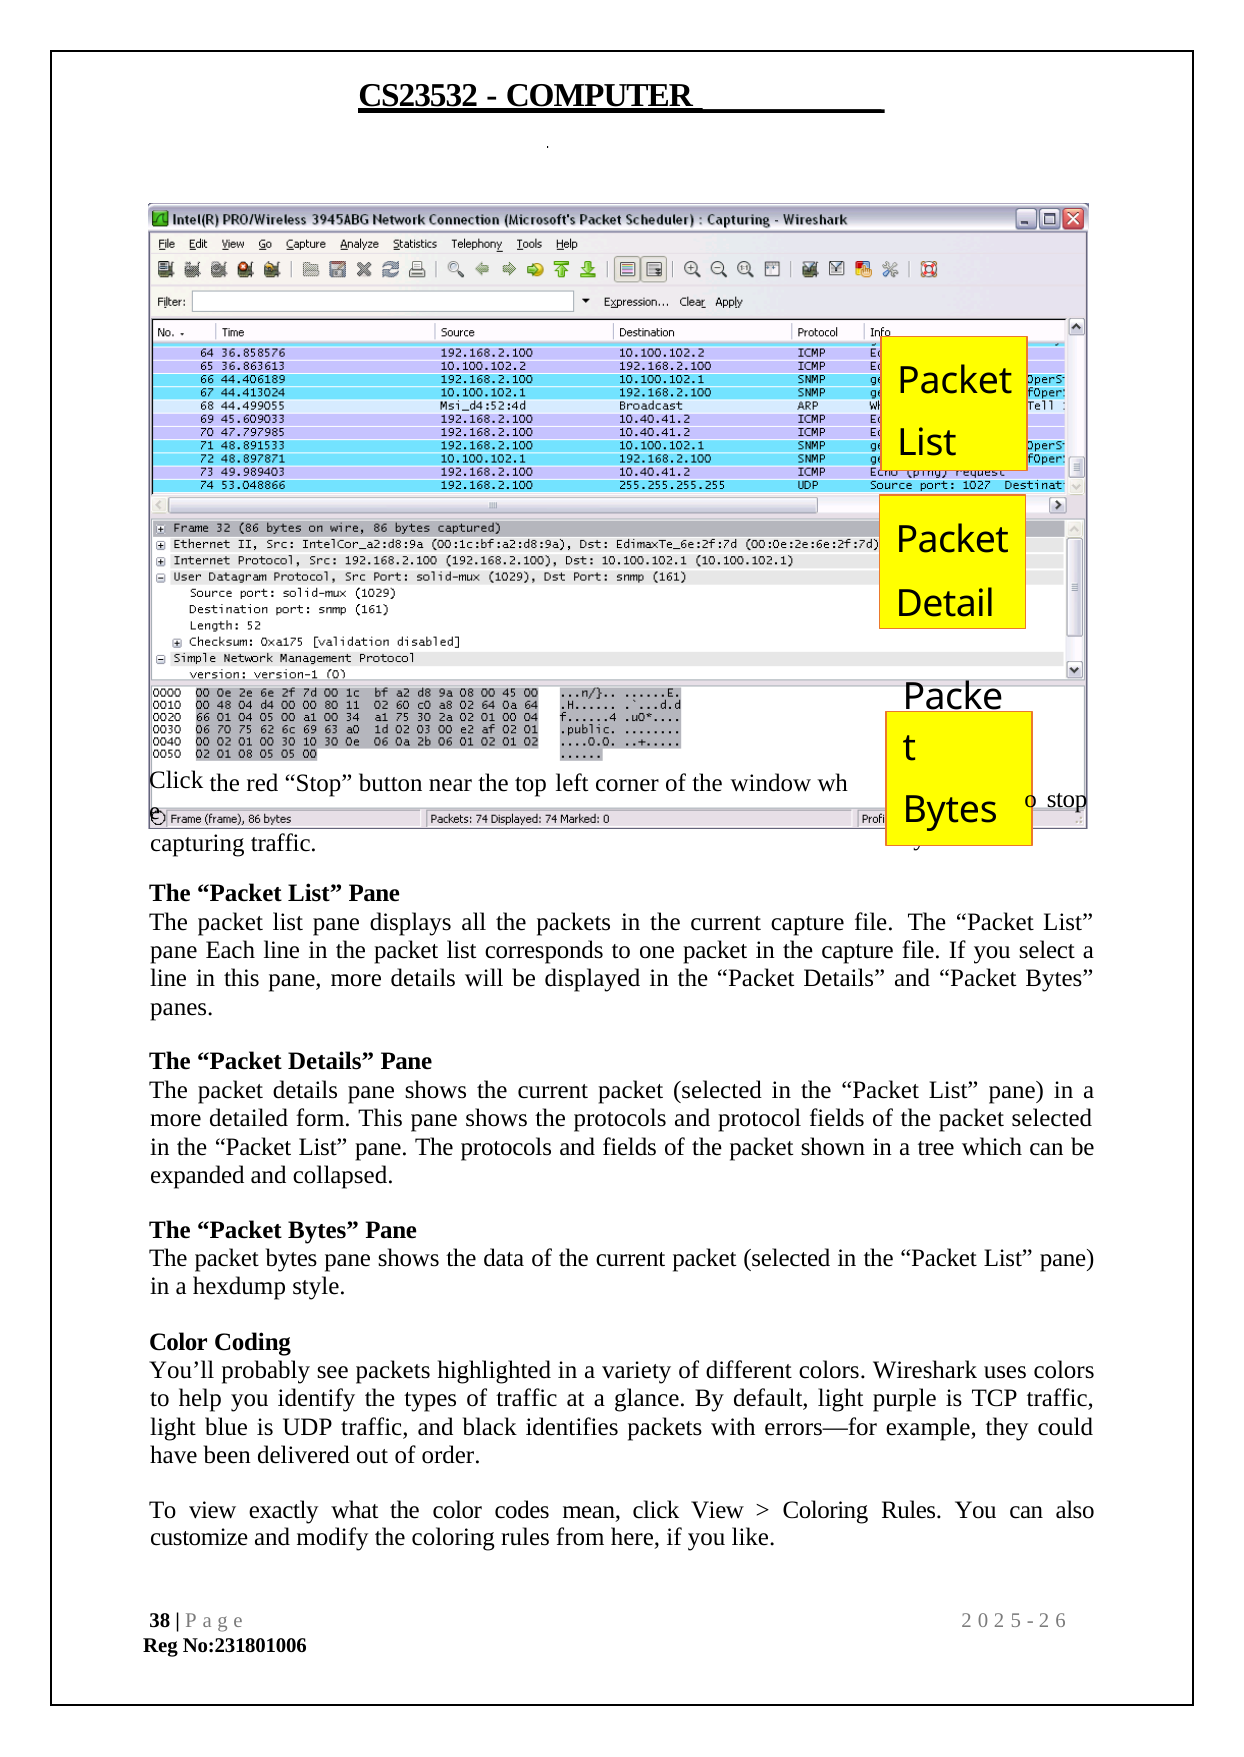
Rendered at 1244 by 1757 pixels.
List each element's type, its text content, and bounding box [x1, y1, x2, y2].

picture [1033, 812, 1089, 829]
text The packet list pane displays all the packets in the current capture file. The “Packet List” pane Each line in the packet list corresponds to one packet in the capture file. If you select a line in this pane, more details will be displayed in the “Packet Details” and “Packet Bytes” panes. [149, 907, 1094, 1020]
text The “Packet List” Pane [149, 878, 863, 906]
text You’ll probably see packets highlighted in a variety of different colors. Wireshark uses colors to help you identify the types of traffic at a glance. By default, light purple is TCP traffic, light blue is UDP traffic, and black identifies packets with errors—for example, they could have been delivered out of order. [149, 1356, 1095, 1469]
text Color Coding [149, 1327, 1185, 1355]
text capturing traffic. [150, 828, 863, 857]
text The packet bytes pane shows the data of the current packet (selected in the “Packet List” pane) in a hexdump style. [149, 1245, 1095, 1300]
text The “Packet Bytes” Pane [149, 1215, 1185, 1244]
text The “Packet Details” Pane [149, 1046, 1185, 1075]
text The packet details pane shows the current packet (selected in the “Packet List” pane) in a more detailed form. This pane shows the protocols and protocol fields of the packet selected in the “Packet List” pane. The protocols and fields of the packet shown in a tree which can be expanded and collapsed. [149, 1076, 1094, 1188]
subtitle Packet [902, 669, 1016, 771]
text To view exactly what the color codes mean, click View > Coloring Rules. You can also customize and modify the coloring rules from here, if you like. [149, 1496, 1095, 1551]
text Click the red “Stop” button near the top left corner of the window wh e [149, 765, 863, 827]
picture [148, 203, 1089, 829]
text Bytes [902, 783, 1016, 834]
text o stop [1024, 784, 1185, 812]
